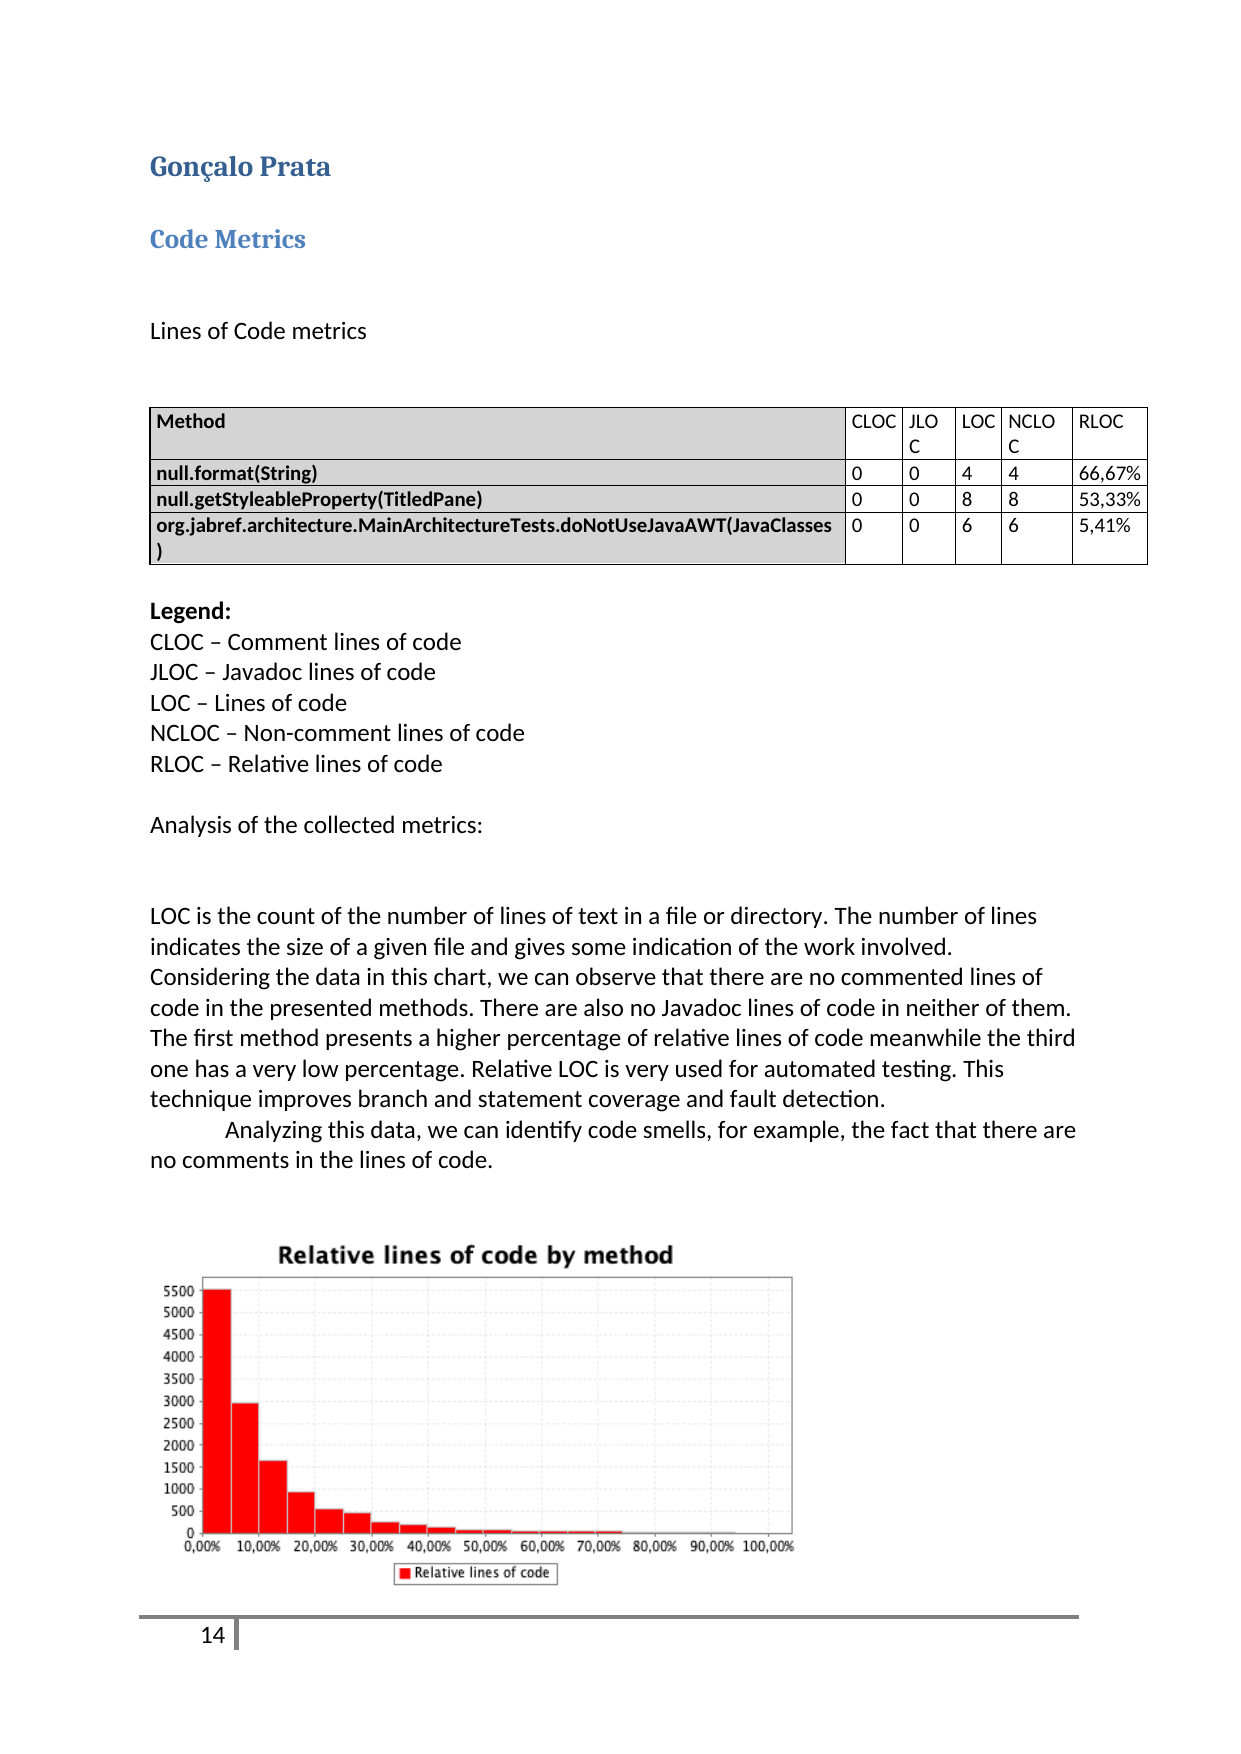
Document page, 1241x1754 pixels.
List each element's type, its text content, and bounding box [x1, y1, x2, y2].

table_header LOC [956, 408, 1001, 459]
text CLOC – Comment lines of code [150, 626, 1090, 656]
table_cell 6 [956, 513, 1001, 563]
table_header RLOC [1073, 408, 1147, 459]
text LOC – Lines of code [150, 687, 1090, 717]
text Gonçalo Prata Code Metrics [150, 150, 1090, 290]
table_cell 0 [903, 460, 955, 485]
text JLOC – Javadoc lines of code [150, 656, 1090, 687]
table_cell 0 [846, 513, 902, 563]
table_cell 4 [1002, 460, 1072, 485]
text Analyzing this data, we can identify code smells, for example, the fact that there are no comments in the lines of code. [150, 1114, 1090, 1175]
table_cell 0 [846, 486, 902, 512]
table_header Method [151, 408, 845, 459]
table_header CLOC [846, 408, 902, 459]
picture [150, 1236, 802, 1588]
table_cell 0 [846, 460, 902, 485]
table_header NCLOC [1002, 408, 1072, 459]
text Considering the data in this chart, we can observe that there are no commented lines of code in the presented methods. There are also no Javadoc lines of code in neither of them. [150, 961, 1090, 1022]
table_cell 6 [1002, 513, 1072, 563]
table_cell 8 [1002, 486, 1072, 512]
table_cell 53,33% [1073, 486, 1147, 512]
table_header JLOC [903, 408, 955, 459]
table_cell org.jabref.architecture.MainArchitectureTests.doNotUseJavaAWT(JavaClasses) [151, 513, 845, 563]
text Analysis of the collected metrics: [150, 809, 1090, 839]
text RLOC – Relative lines of code [150, 748, 1090, 778]
table_cell null.format(String) [151, 460, 845, 485]
table_cell null.getStyleableProperty(TitledPane) [151, 486, 845, 512]
table_cell 4 [956, 460, 1001, 485]
table_cell 66,67% [1073, 460, 1147, 485]
table_cell 5,41% [1073, 513, 1147, 563]
text LOC is the count of the number of lines of text in a file or directory. The number of lines indicates the size of a given file and gives some indication of the work involved. [150, 900, 1090, 961]
text The first method presents a higher percentage of relative lines of code meanwhile the third one has a very low percentage. Relative LOC is very used for automated testing. This technique improves branch and statement coverage and fault detection. [150, 1022, 1090, 1114]
text Legend: [150, 595, 1090, 626]
text NCLOC – Non-comment lines of code [150, 717, 1090, 748]
table_cell 0 [903, 486, 955, 512]
table_cell 0 [903, 513, 955, 563]
text Lines of Code metrics [150, 315, 1090, 346]
table_cell 8 [956, 486, 1001, 512]
